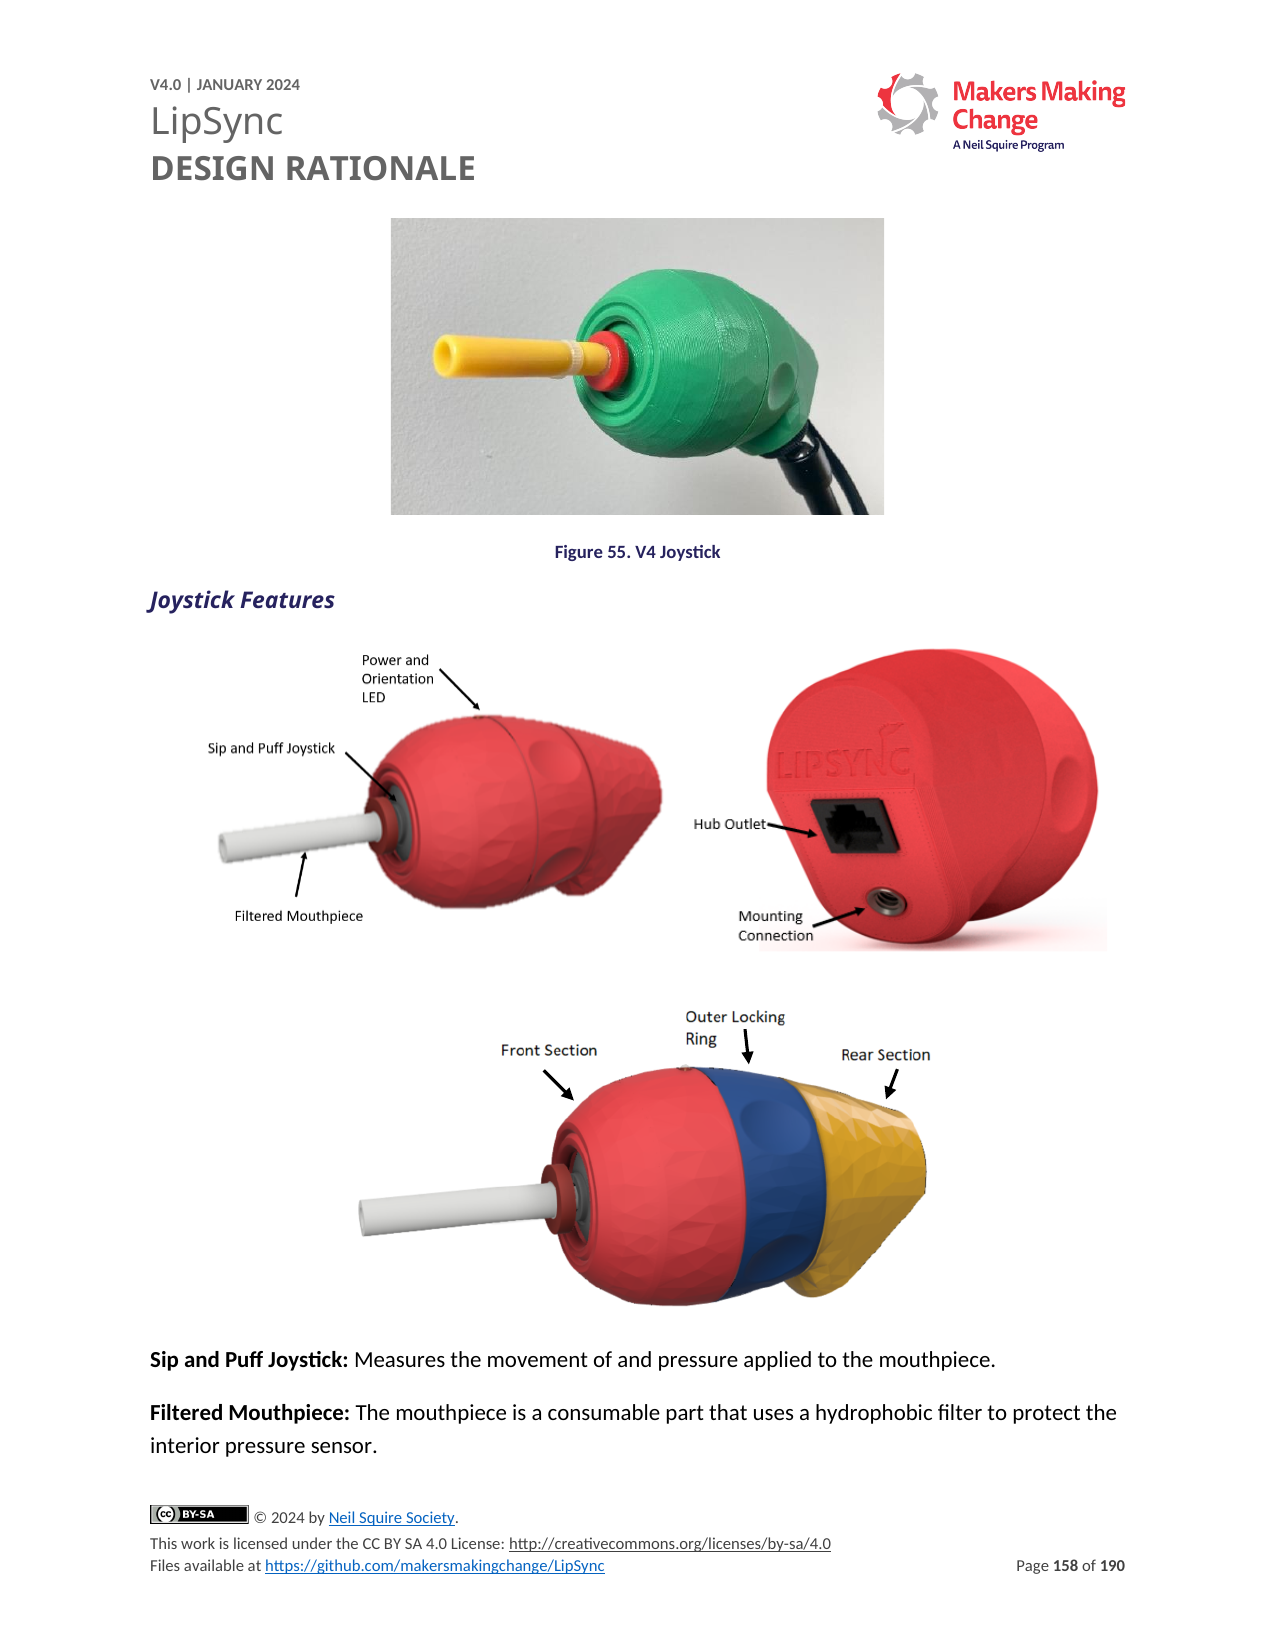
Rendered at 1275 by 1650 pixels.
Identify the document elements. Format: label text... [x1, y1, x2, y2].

subtitle Joystick Features [150, 584, 1125, 615]
picture [150, 1505, 249, 1524]
text Filtered Mouthpiece: The mouthpiece is a consumable part that uses a hydrophobic filter to protect the interior pressure sensor. [150, 1398, 1125, 1459]
text Figure 55. V4 Joystick [150, 540, 1125, 563]
picture [329, 984, 946, 1321]
picture [877, 73, 1125, 152]
picture [390, 218, 885, 515]
text Sip and Puff Joystick: Measures the movement of and pressure applied to the mouthpiece. [150, 1346, 1125, 1373]
picture [168, 619, 1108, 960]
